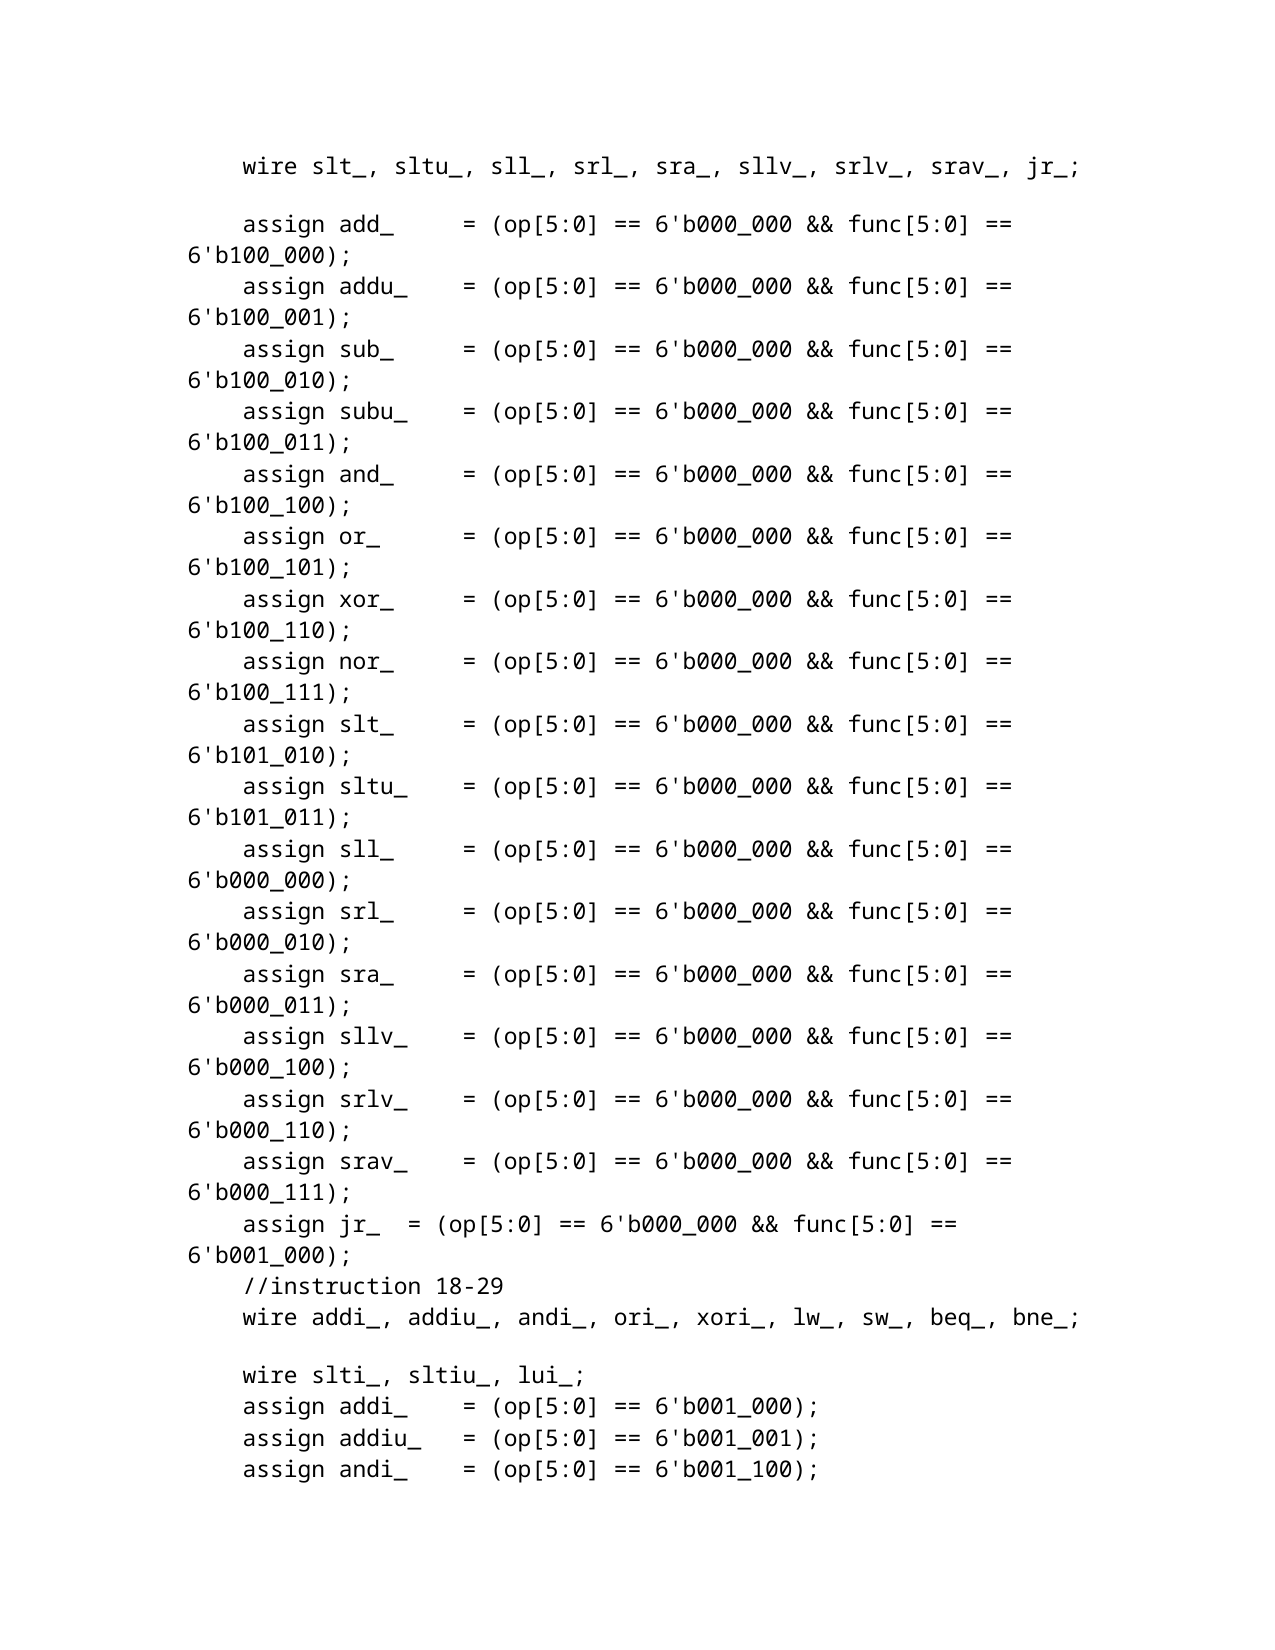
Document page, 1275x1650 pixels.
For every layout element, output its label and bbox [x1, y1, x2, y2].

text [187, 150, 1087, 1484]
